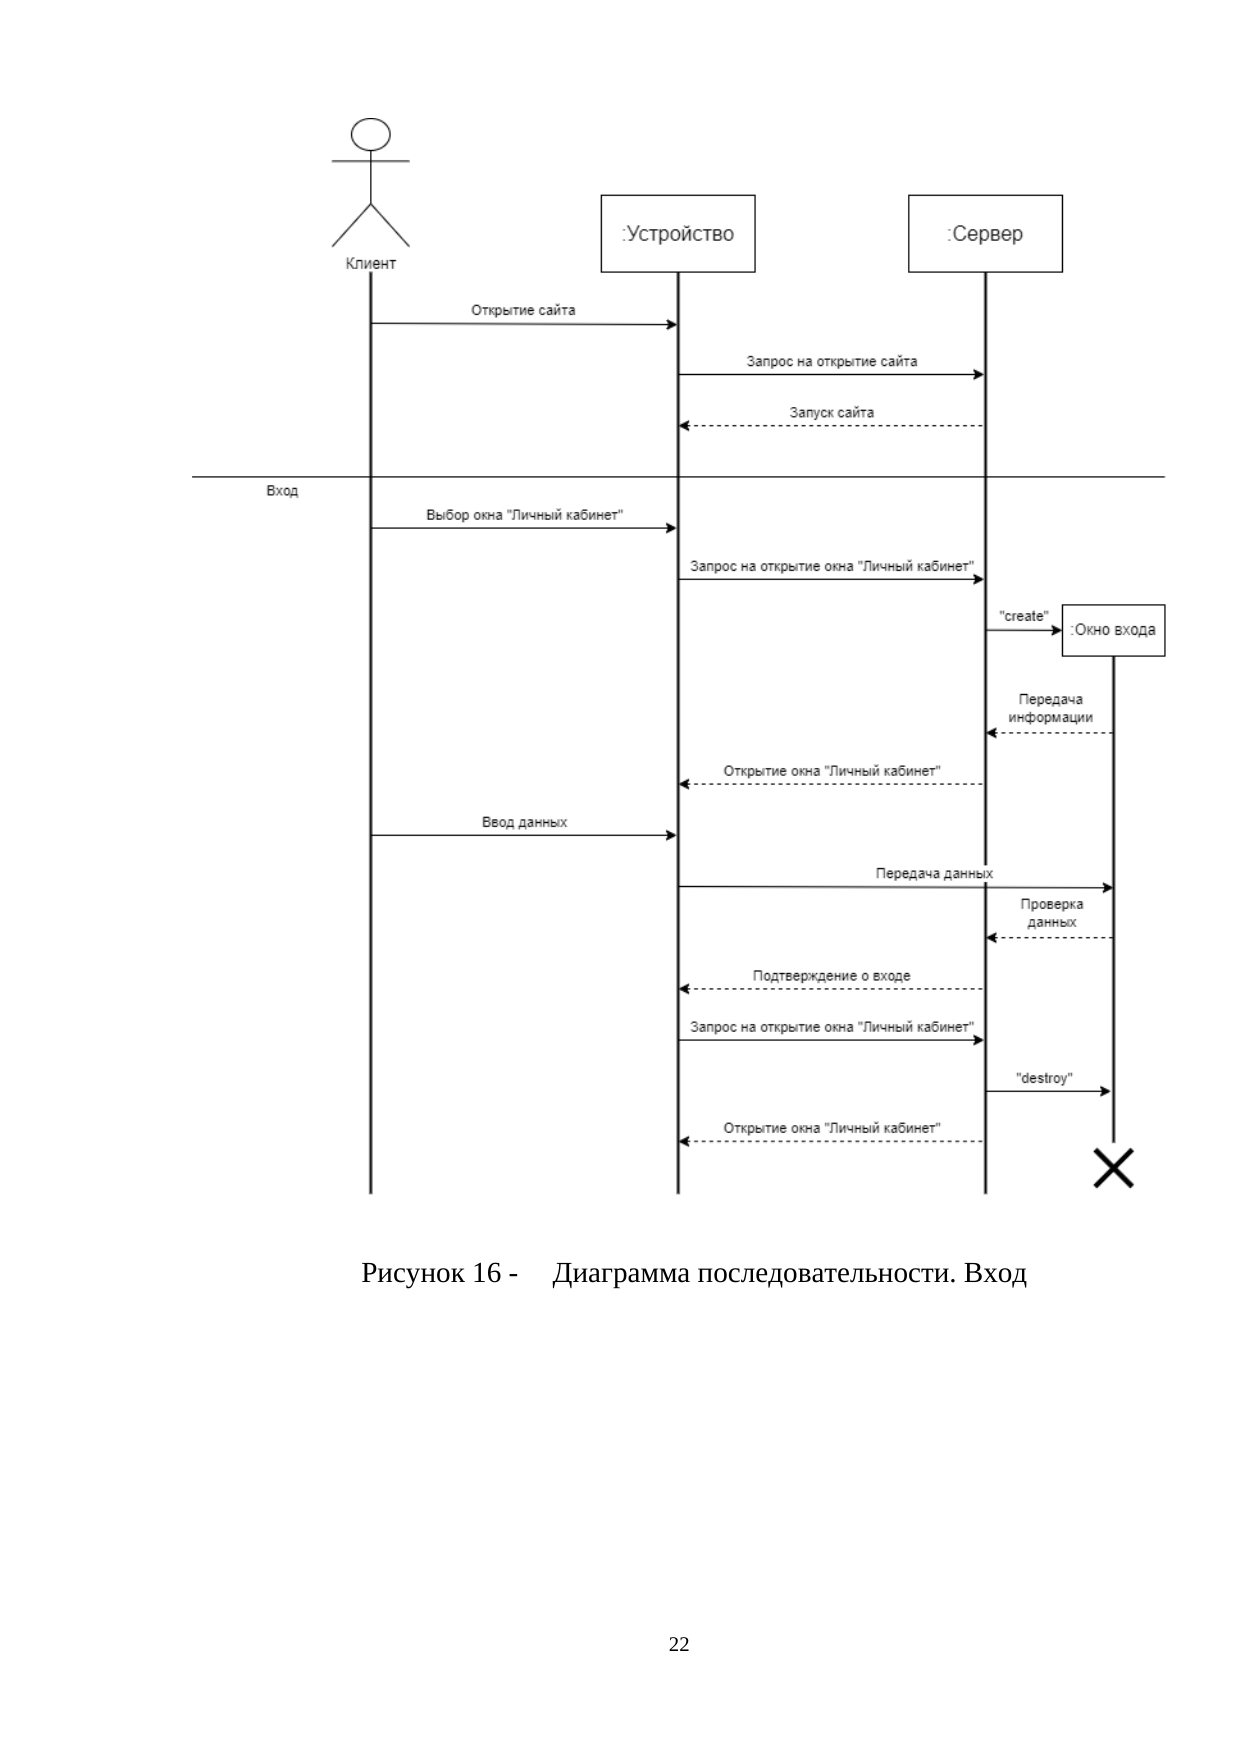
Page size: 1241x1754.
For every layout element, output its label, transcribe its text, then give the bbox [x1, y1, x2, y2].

text Диаграмма последовательности. Вход [289, 1255, 1181, 1288]
picture [192, 118, 1167, 1206]
